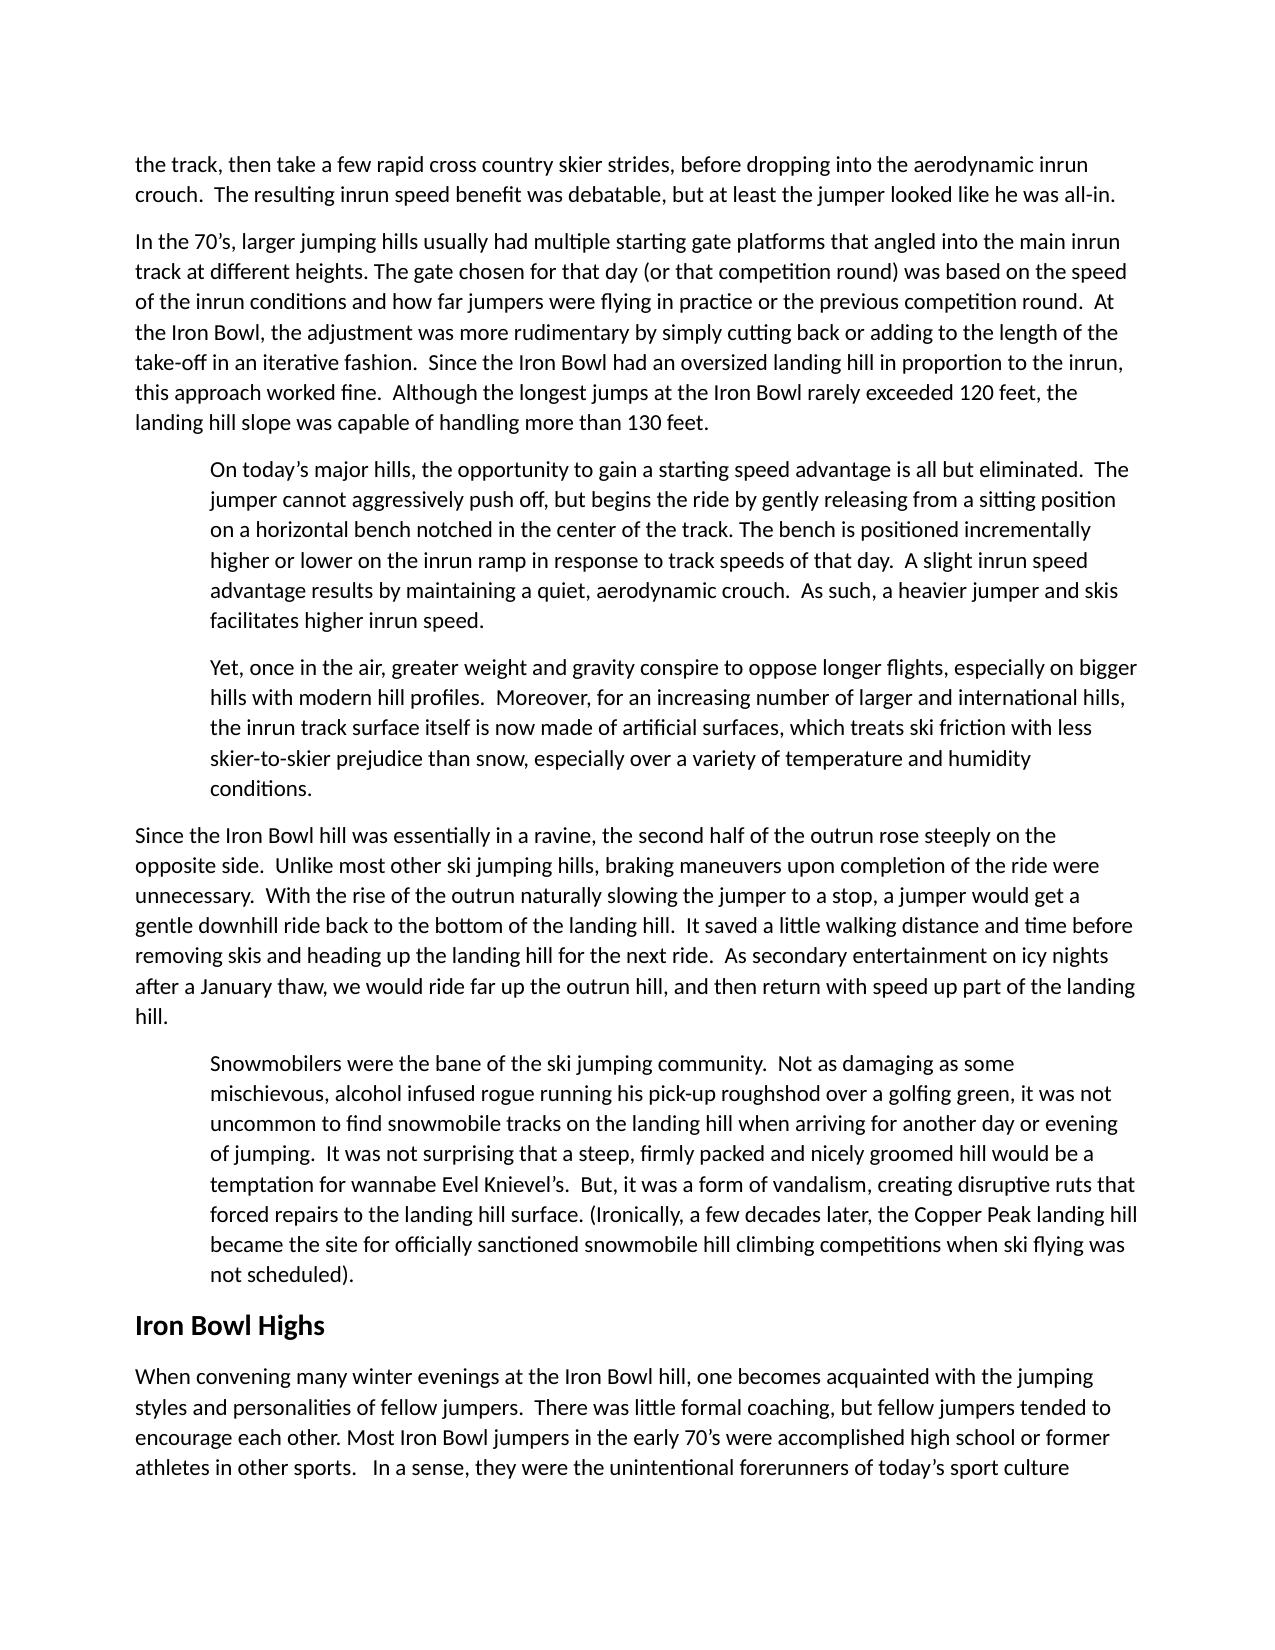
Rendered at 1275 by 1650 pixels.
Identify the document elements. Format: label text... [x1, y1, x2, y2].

text Since the Iron Bowl hill was essentially in a ravine, the second half of the outrun rose steeply on the opposite side. Unlike most other ski jumping hills, braking maneuvers upon completion of the ride were unnecessary. With the rise of the outrun naturally slowing the jumper to a stop, a jumper would get a gentle downhill ride back to the bottom of the landing hill. It saved a little walking distance and time before removing skis and heading up the landing hill for the next ride. As secondary entertainment on icy nights after a January thaw, we would ride far up the outrun hill, and then return with speed up part of the landing hill. [135, 821, 1140, 1030]
text In the 70’s, larger jumping hills usually had multiple starting gate platforms that angled into the main inrun track at different heights. The gate chosen for that day (or that competition round) was based on the speed of the inrun conditions and how far jumpers were flying in practice or the previous competition round. At the Iron Bowl, the adjustment was more rudimentary by simply cutting back or adding to the length of the take-off in an iterative fashion. Since the Iron Bowl had an oversized landing hill in proportion to the inrun, this approach worked fine. Although the longest jumps at the Iron Bowl rarely exceeded 120 feet, the landing hill slope was capable of handling more than 130 feet. [135, 227, 1140, 436]
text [135, 150, 1140, 208]
text Snowmobilers were the bane of the ski jumping community. Not as damaging as some mischievous, alcohol infused rogue running his pick-up roughshod over a golfing green, it was not uncommon to find snowmobile tracks on the landing hill when arriving for another day or evening of jumping. It was not surprising that a steep, firmly packed and nicely groomed hill would be a temptation for wannabe Evel Knievel’s. But, it was a form of vandalism, creating disruptive ruts that forced repairs to the landing hill surface. (Ironically, a few decades later, the Copper Peak landing hill became the site for officially sanctioned snowmobile hill climbing competitions when ski flying was not scheduled). [210, 1049, 1140, 1288]
text Yet, once in the air, greater weight and gravity conspire to oppose longer flights, especially on bigger hills with modern hill profiles. Moreover, for an increasing number of larger and international hills, the inrun track surface itself is now made of artificial surfaces, which treats ski friction with less skier-to-skier prejudice than snow, especially over a variety of temperature and humidity conditions. [210, 653, 1140, 802]
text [135, 1362, 1140, 1481]
text On today’s major hills, the opportunity to gain a starting speed advantage is all but eliminated. The jumper cannot aggressively push off, but begins the ride by gently releasing from a sitting position on a horizontal bench notched in the center of the track. The bench is positioned incrementally higher or lower on the inrun ramp in response to track speeds of that day. A slight inrun speed advantage results by maintaining a quiet, aerodynamic crouch. As such, a heavier jumper and skis facilitates higher inrun speed. [210, 455, 1140, 634]
text Iron Bowl Highs [135, 1307, 1140, 1343]
